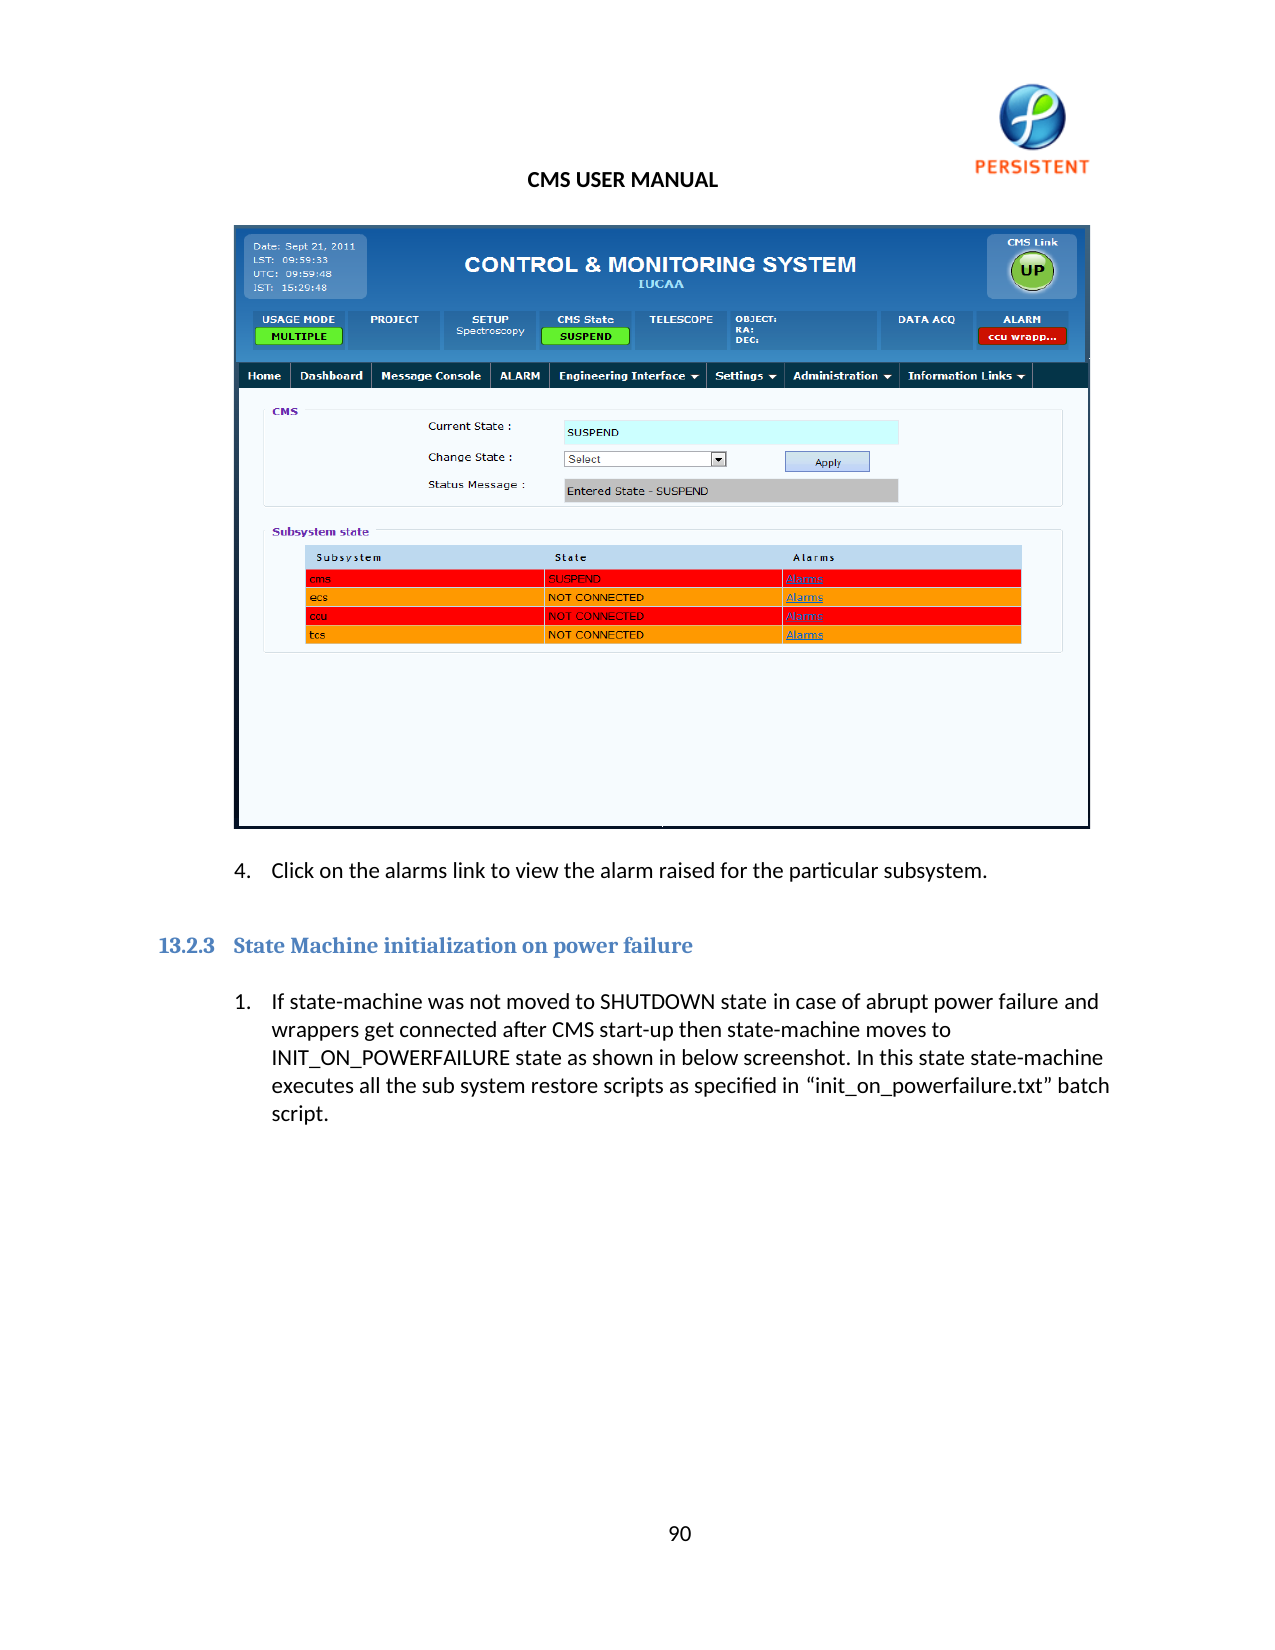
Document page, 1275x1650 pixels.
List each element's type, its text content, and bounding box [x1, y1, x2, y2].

list If state-machine was not moved to SHUTDOWN state in case of abrupt power failure and wrappers get connected after CMS start-up then state-machine moves to INIT_ON_POWERFAILURE state as shown in below screenshot. In this state state-machine executes all the sub system restore scripts as specified in “init_on_powerfailure.txt” batch script. [234, 987, 1125, 1127]
picture [233, 225, 1091, 829]
list Click on the alarms link to view the alarm raised for the particular subsystem. [234, 856, 1125, 884]
picture [964, 75, 1100, 188]
subtitle State Machine initialization on power failure [159, 933, 1125, 959]
